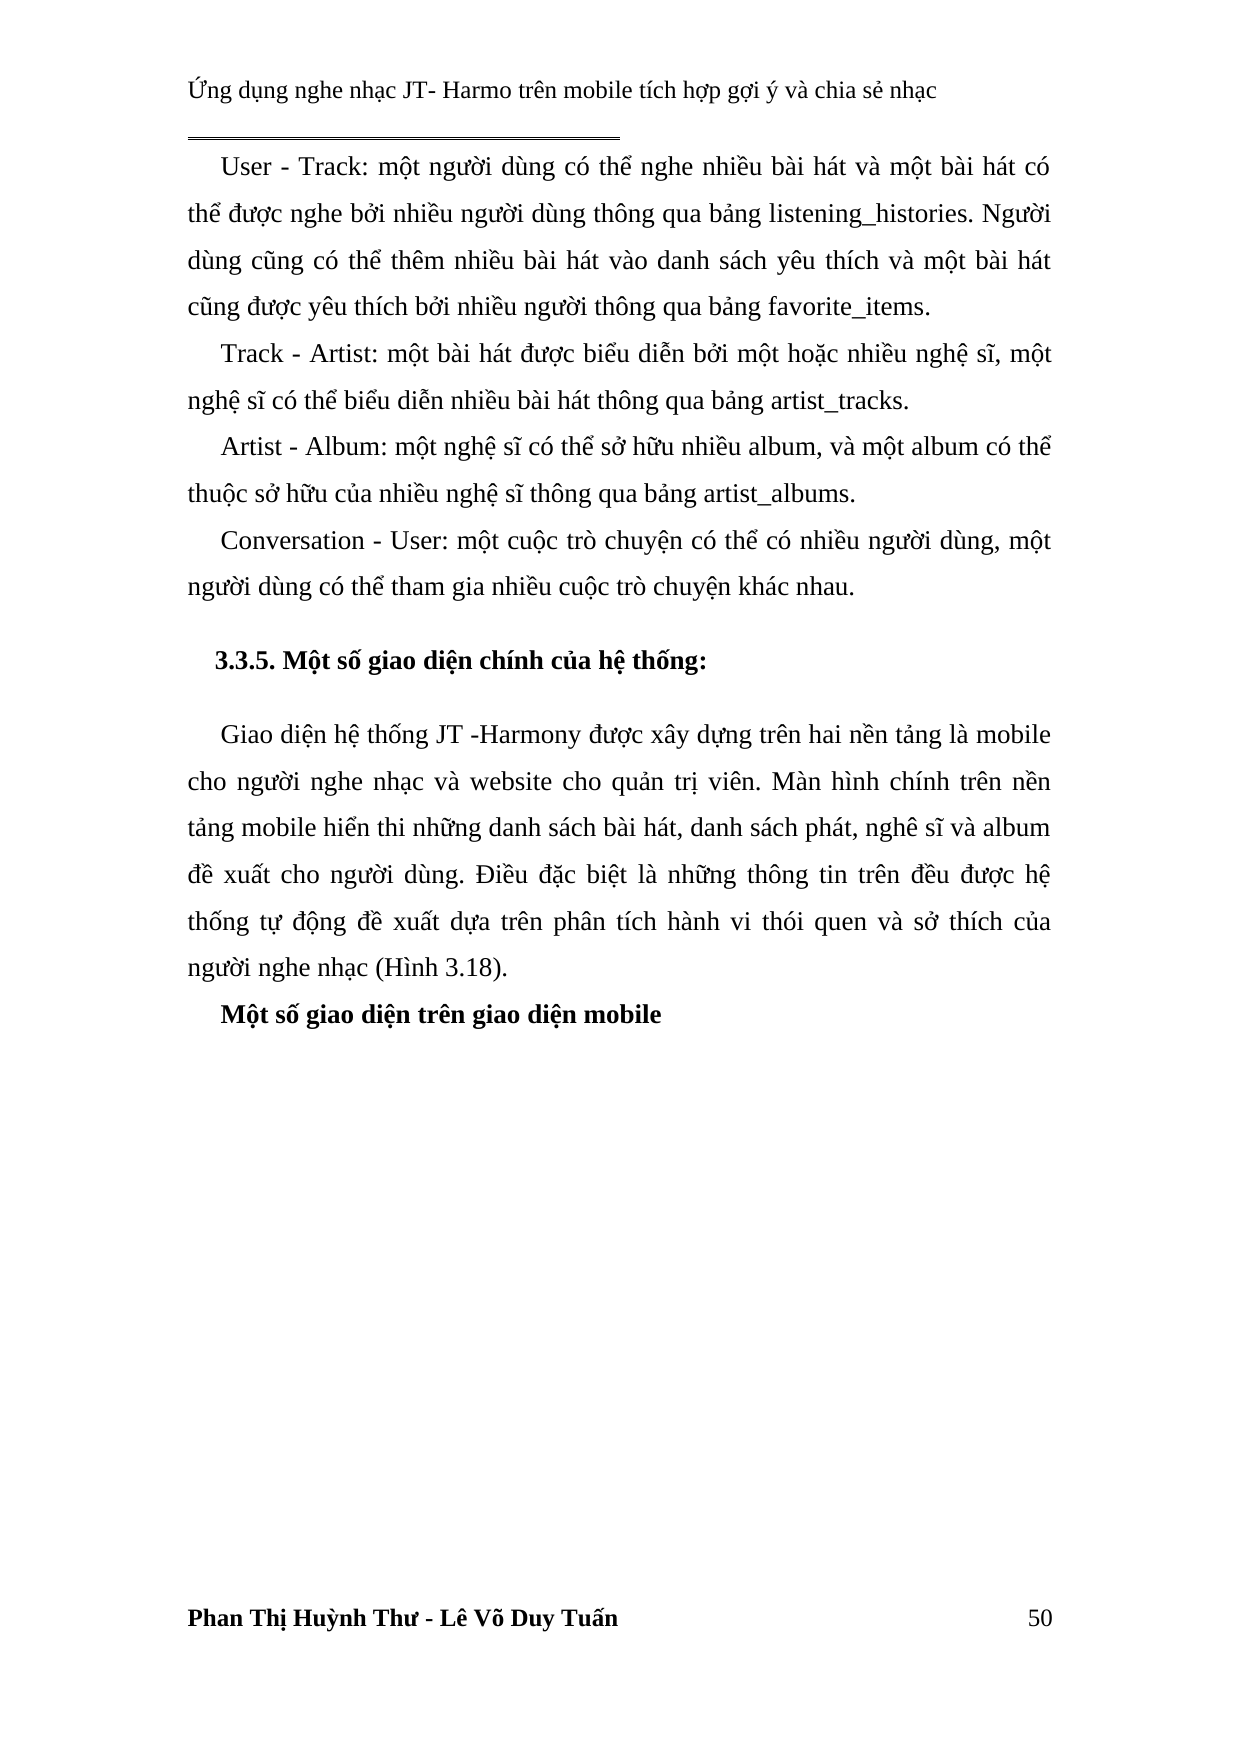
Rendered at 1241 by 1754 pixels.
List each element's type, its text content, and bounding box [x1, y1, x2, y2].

subtitle Một số giao diện chính của hệ thống: [214, 644, 1053, 675]
text Conversation - User: một cuộc trò chuyện có thể có nhiều người dùng, một người dùng có thể tham gia nhiều cuộc trò chuyện khác nhau. [187, 524, 1053, 602]
text Giao diện hệ thống JT -Harmony được xây dựng trên hai nền tảng là mobile cho người nghe nhạc và website cho quản trị viên. Màn hình chính trên nền tảng mobile hiển thi những danh sách bài hát, danh sách phát, nghê sĩ và album đề xuất cho người dùng. Điều đặc biệt là những thông tin trên đều được hệ thống tự động đề xuất dựa trên phân tích hành vi thói quen và sở thích của người nghe nhạc (Hình 3.18). [187, 718, 1053, 982]
text User - Track: một người dùng có thể nghe nhiều bài hát và một bài hát có thể được nghe bởi nhiều người dùng thông qua bảng listening_histories. Người dùng cũng có thể thêm nhiều bài hát vào danh sách yêu thích và một bài hát cũng được yêu thích bởi nhiều người thông qua bảng favorite_items. [187, 150, 1053, 322]
text Artist - Album: một nghệ sĩ có thể sở hữu nhiều album, và một album có thể thuộc sở hữu của nhiều nghệ sĩ thông qua bảng artist_albums. [187, 430, 1053, 508]
text Track - Artist: một bài hát được biểu diễn bởi một hoặc nhiều nghệ sĩ, một nghệ sĩ có thể biểu diễn nhiều bài hát thông qua bảng artist_tracks. [187, 337, 1053, 415]
text Một số giao diện trên giao diện mobile [187, 998, 1053, 1029]
